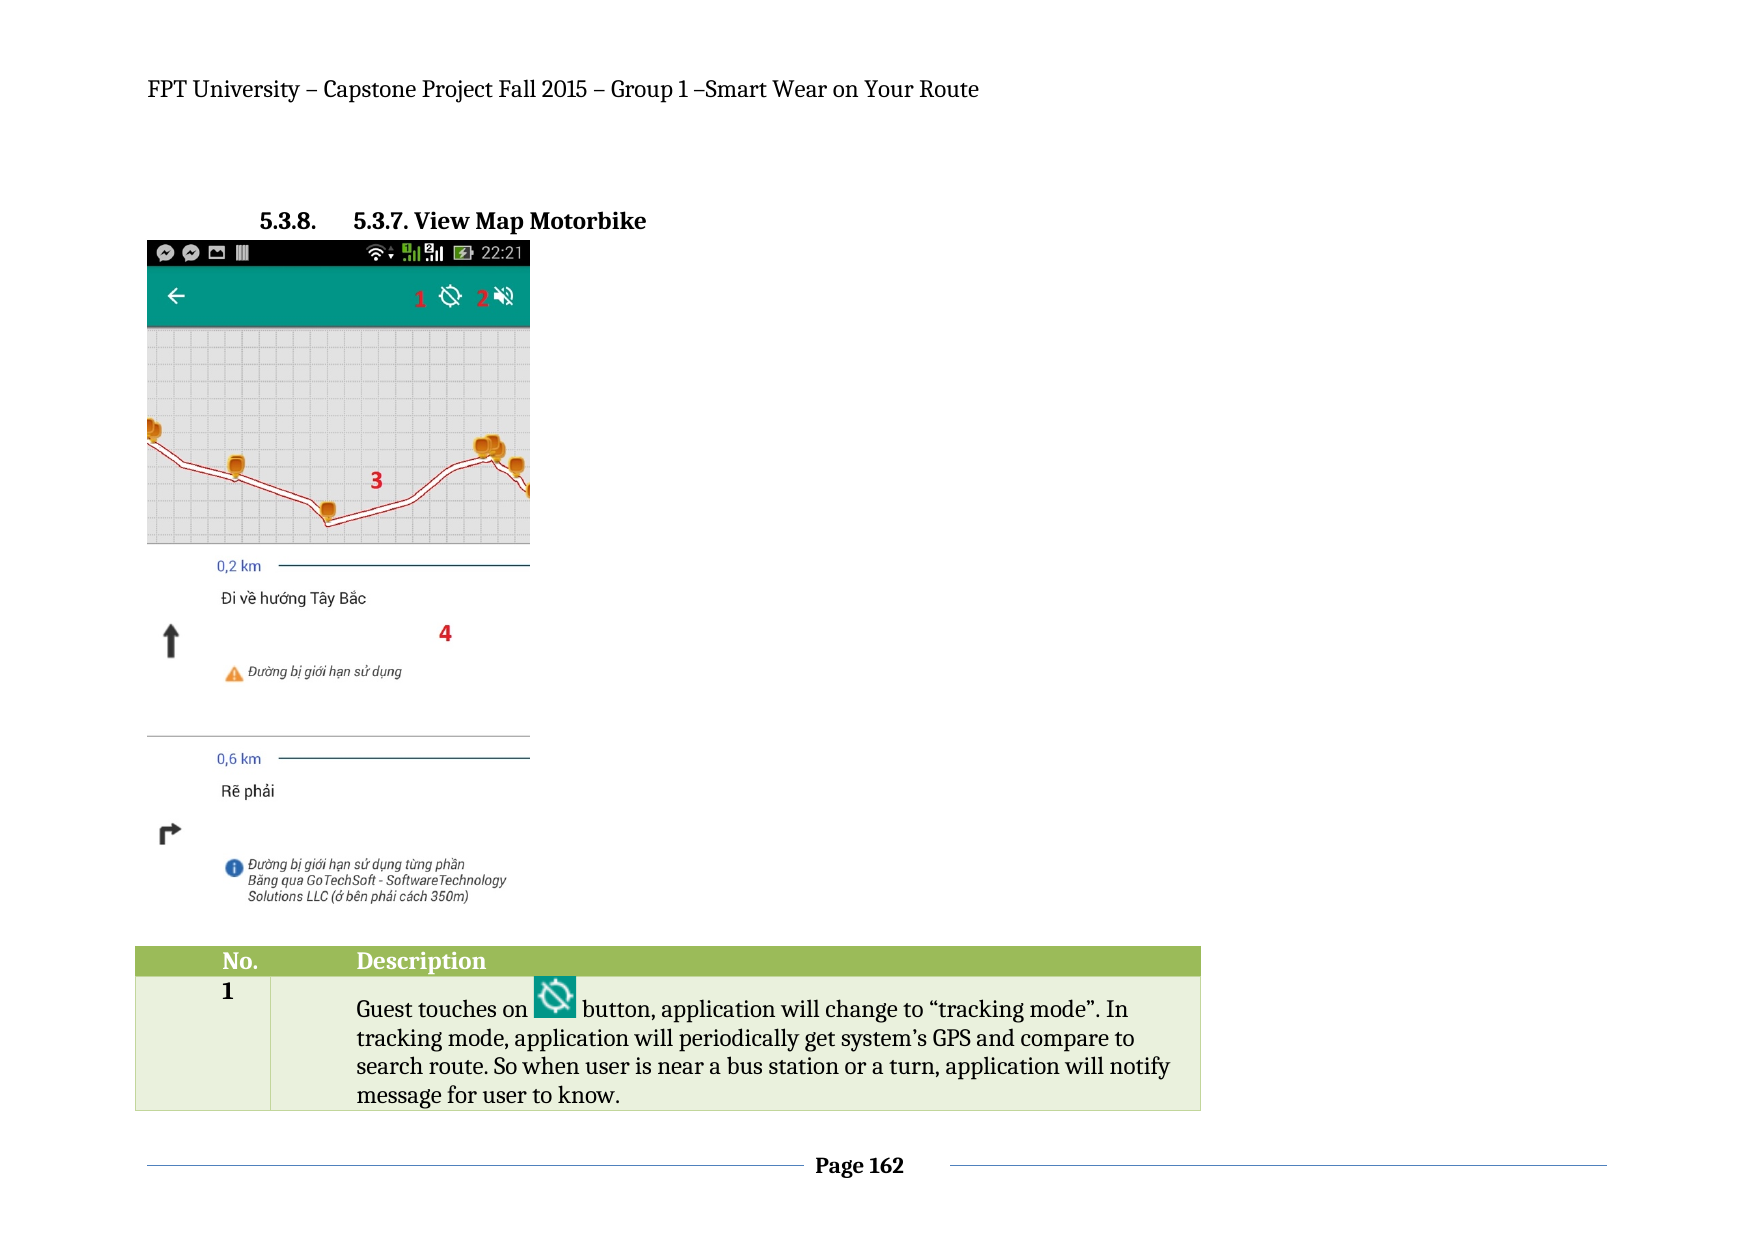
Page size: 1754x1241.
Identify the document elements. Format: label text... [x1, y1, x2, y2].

picture [147, 240, 530, 921]
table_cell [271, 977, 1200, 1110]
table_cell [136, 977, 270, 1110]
subtitle 5.3.7. View Map Motorbike [259, 207, 1607, 236]
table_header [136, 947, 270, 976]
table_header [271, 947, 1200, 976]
